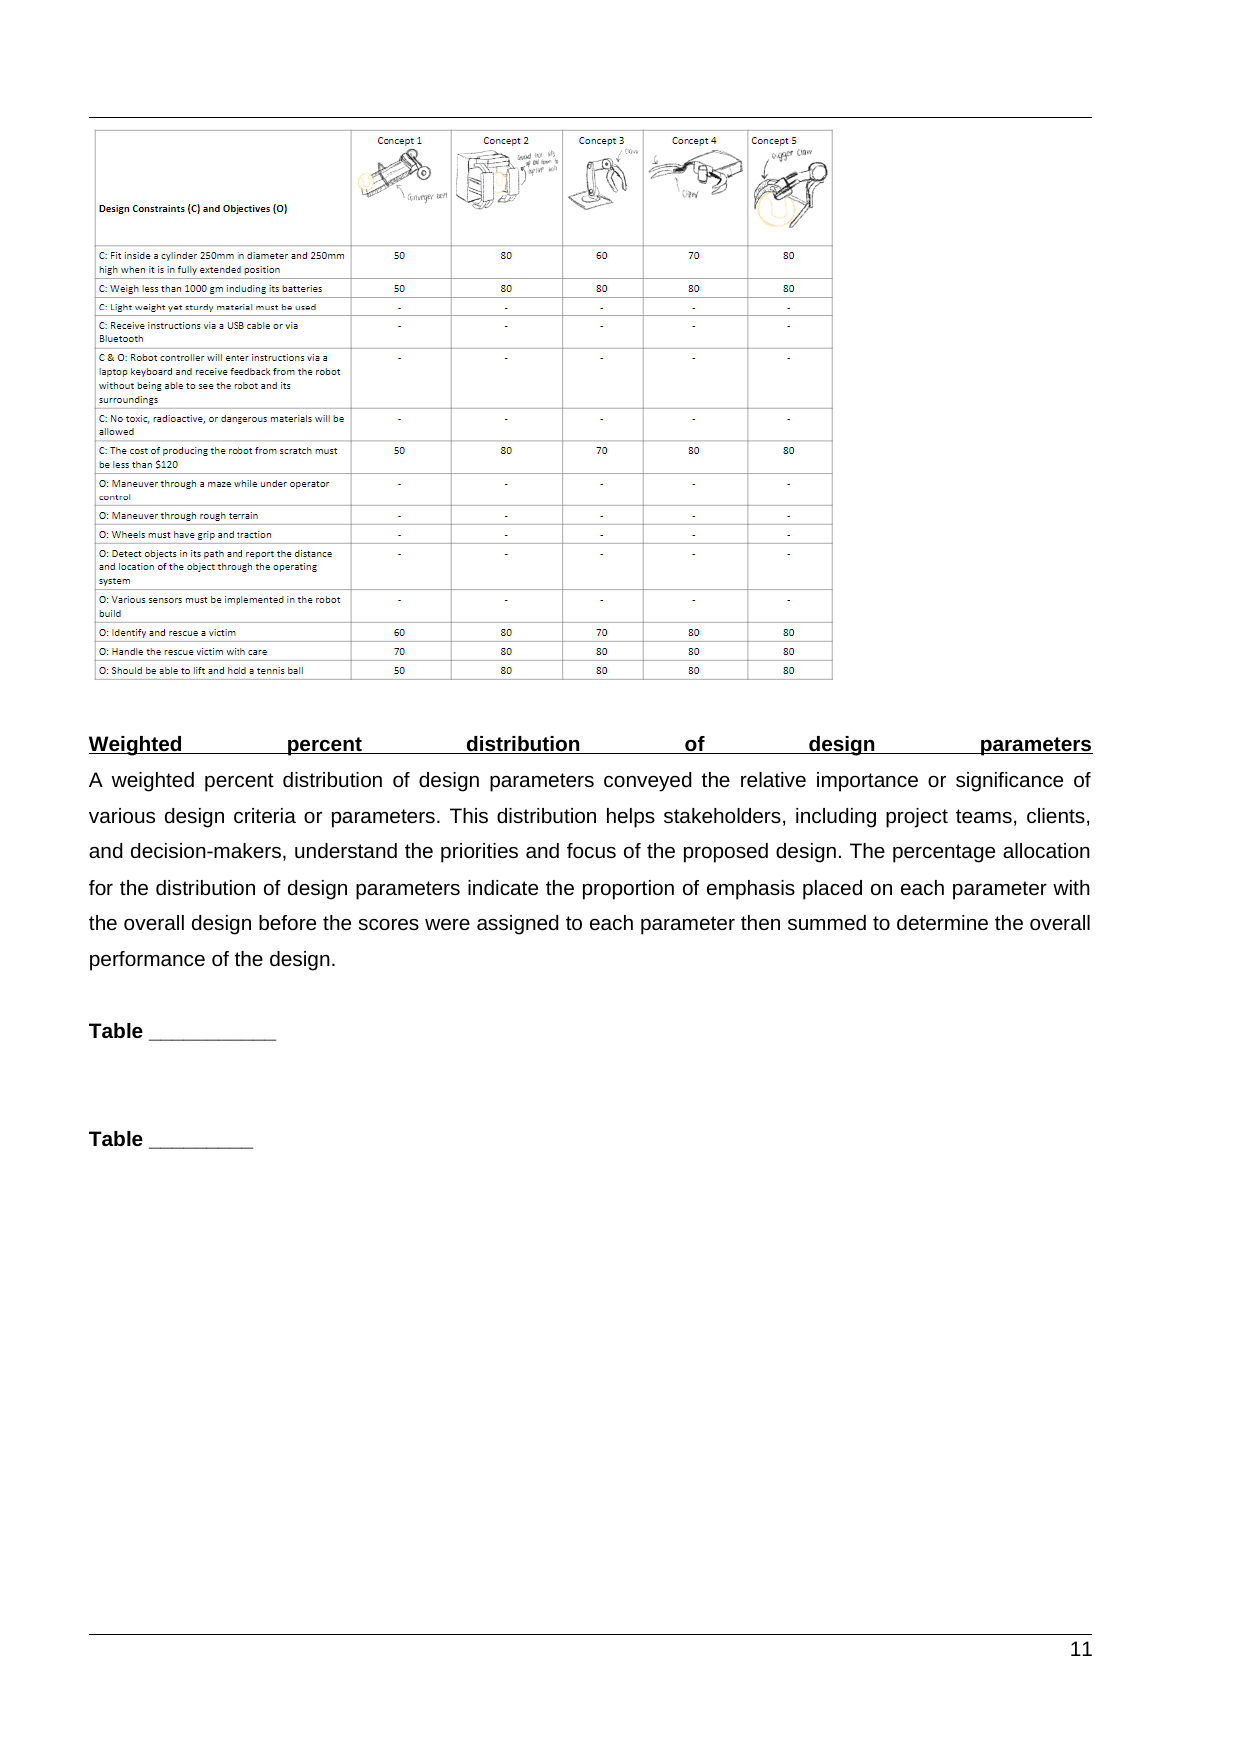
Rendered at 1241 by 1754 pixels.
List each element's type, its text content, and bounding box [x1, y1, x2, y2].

text Table ___________ [89, 1019, 1092, 1043]
text Weighted percent distribution of design parameters A weighted percent distribution of design parameters conveyed the relative importance or significance of various design criteria or parameters. This distribution helps stakeholders, including project teams, clients, and decision-makers, understand the priorities and focus of the proposed design. The percentage allocation for the distribution of design parameters indicate the proportion of emphasis placed on each parameter with the overall design before the scores were assigned to each parameter then summed to determine the overall performance of the design. [89, 754, 1092, 971]
text Table _________ [89, 1127, 1092, 1151]
picture [88, 122, 839, 684]
